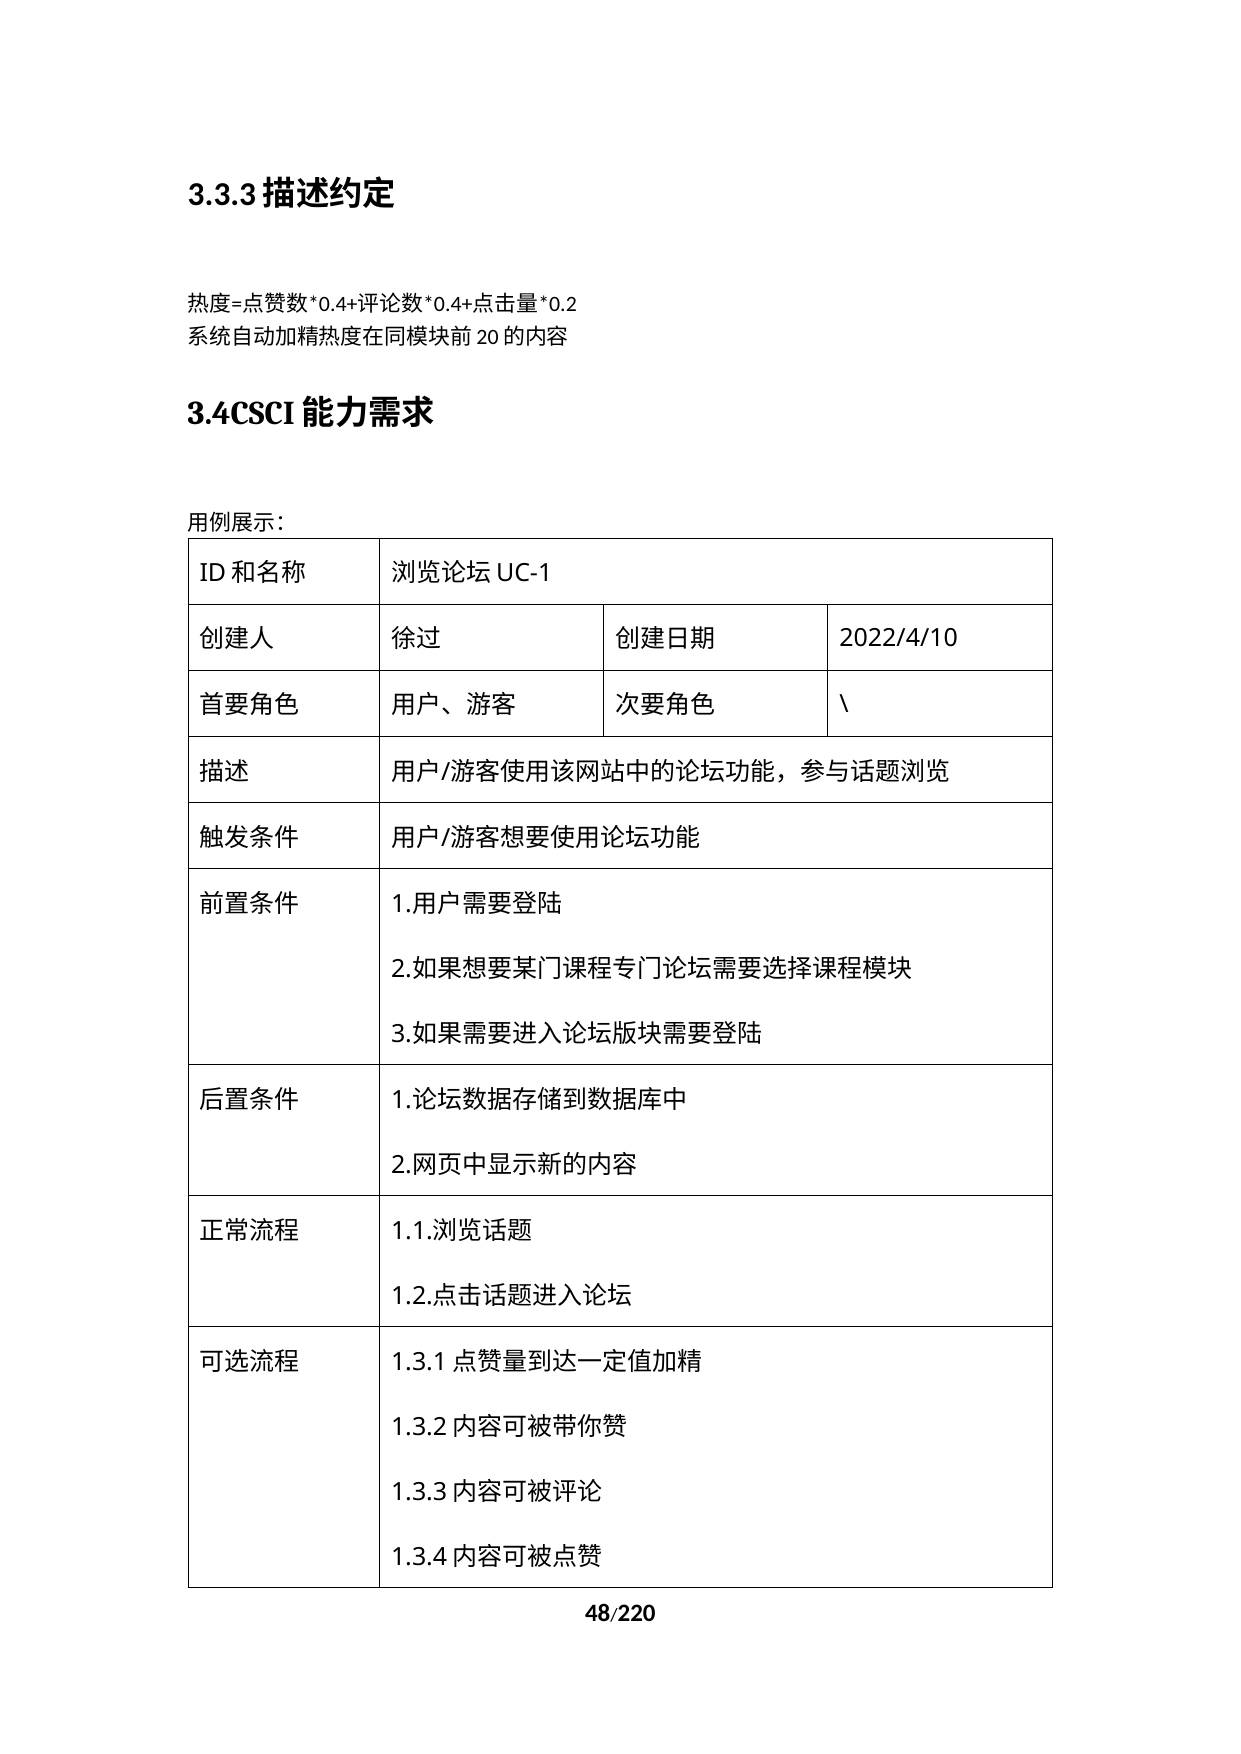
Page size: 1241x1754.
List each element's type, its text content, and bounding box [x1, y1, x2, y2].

table_cell 触发条件 [189, 803, 379, 868]
table_cell 1.3.1点赞量到达一定值加精 1.3.2内容可被带你赞 1.3.3内容可被评论 1.3.4内容可被点赞 [380, 1327, 1052, 1587]
text 用例展示： [187, 505, 1053, 537]
table_cell 徐过 [380, 605, 603, 669]
table_cell \ [828, 671, 1052, 736]
table_cell 1.1.浏览话题 1.2.点击话题进入论坛 [380, 1196, 1052, 1326]
table_cell 用户、游客 [380, 671, 603, 736]
table_cell 首要角色 [189, 671, 379, 736]
table_cell 1.用户需要登陆 2.如果想要某门课程专门论坛需要选择课程模块 3.如果需要进入论坛版块需要登陆 [380, 869, 1052, 1064]
table_cell 创建日期 [604, 605, 827, 669]
table_cell 2022/4/10 [828, 605, 1052, 669]
table_header 浏览论坛UC-1 [380, 539, 1052, 603]
table_cell 可选流程 [189, 1327, 379, 1587]
table_cell 1.论坛数据存储到数据库中 2.网页中显示新的内容 [380, 1065, 1052, 1195]
table_cell 用户/游客使用该网站中的论坛功能，参与话题浏览 [380, 737, 1052, 802]
subtitle 3.3.3描述约定 [187, 158, 1053, 223]
text 热度=点赞数*0.4+评论数*0.4+点击量*0.2 [187, 286, 1053, 318]
subtitle 3.4CSCI能力需求 [187, 378, 1053, 443]
table_cell 描述 [189, 737, 379, 802]
table_cell 创建人 [189, 605, 379, 669]
table_header ID和名称 [189, 539, 379, 603]
table_cell 后置条件 [189, 1065, 379, 1195]
table_cell 用户/游客想要使用论坛功能 [380, 803, 1052, 868]
text 系统自动加精热度在同模块前20的内容 [187, 318, 1053, 351]
table_cell 正常流程 [189, 1196, 379, 1326]
table_cell 次要角色 [604, 671, 827, 736]
table_cell 前置条件 [189, 869, 379, 1064]
